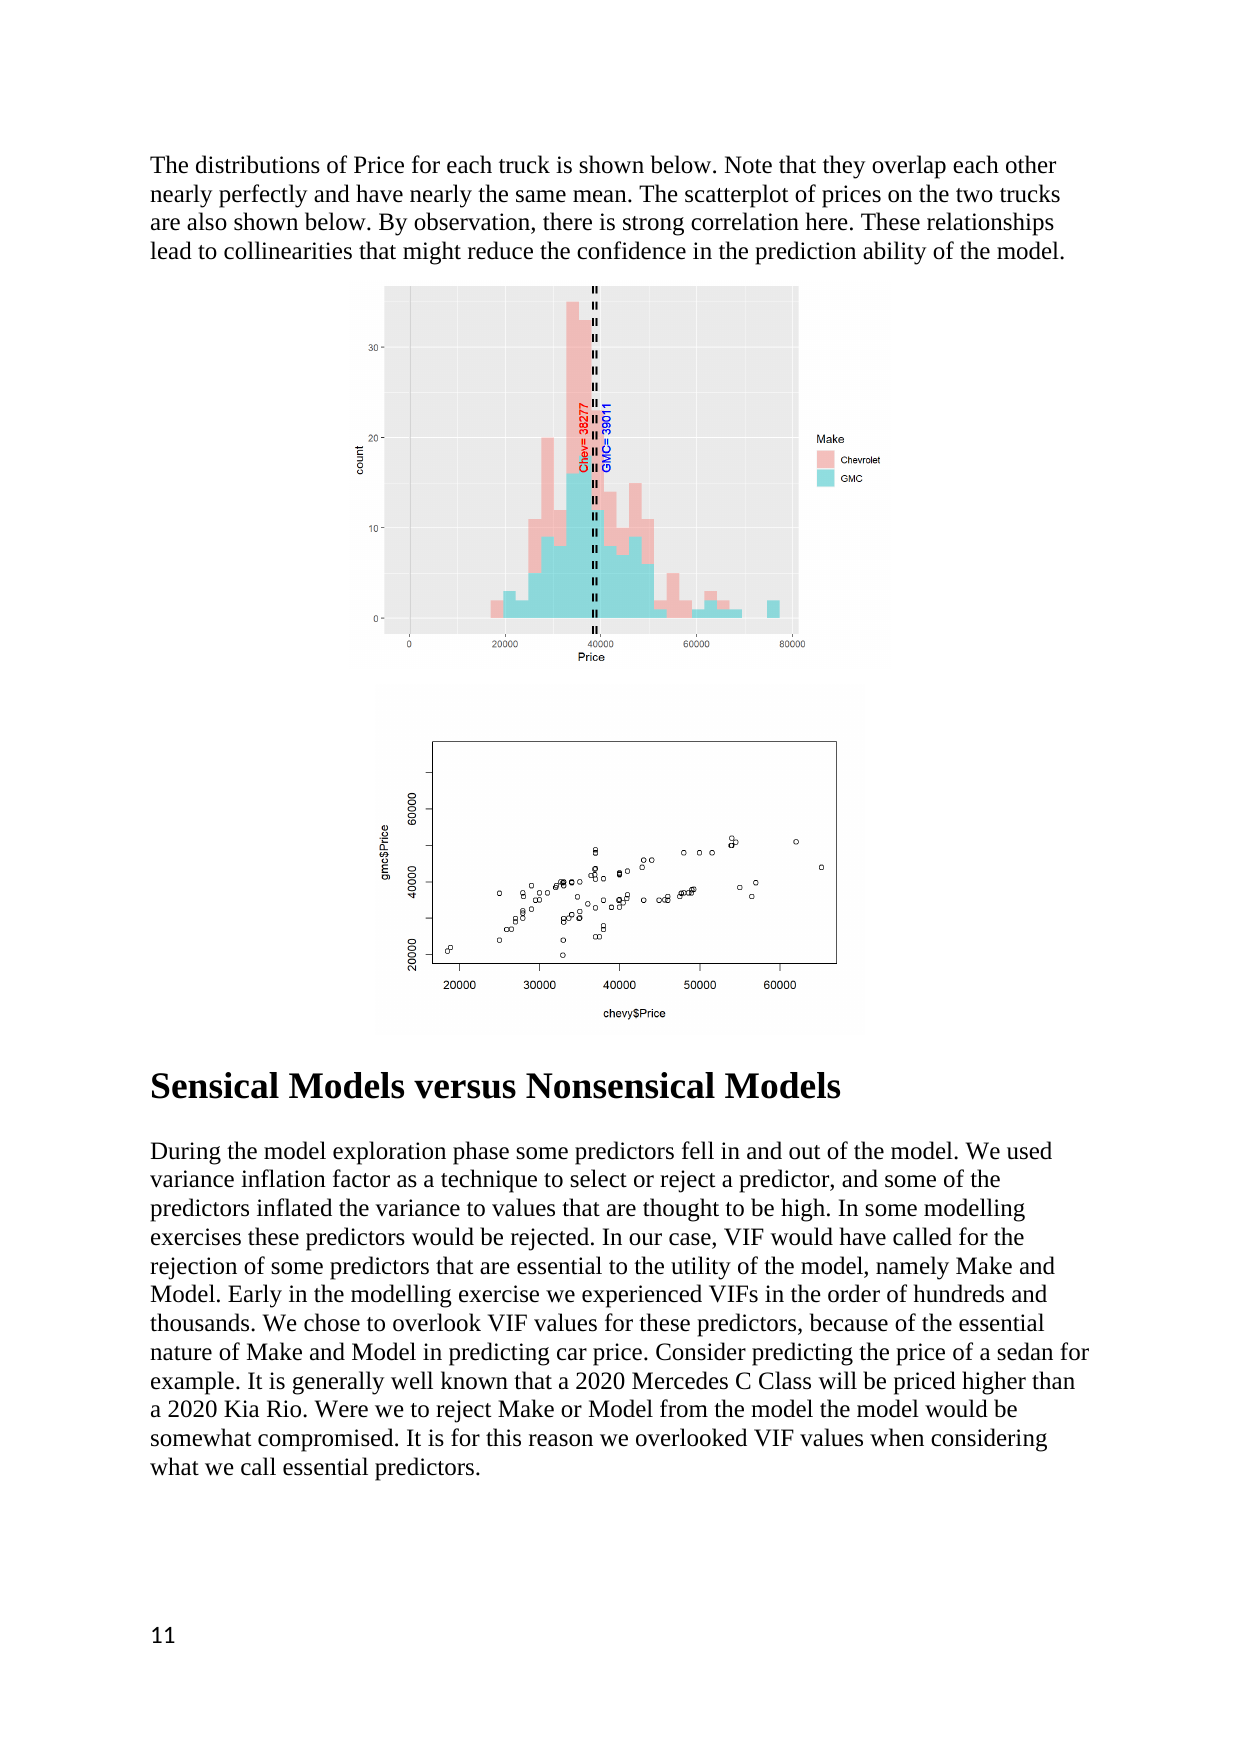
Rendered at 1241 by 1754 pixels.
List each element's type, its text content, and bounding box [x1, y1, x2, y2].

subtitle Sensical Models versus Nonsensical Models [150, 1063, 1090, 1107]
text The distributions of Price for each truck is shown below. Note that they overlap each other nearly perfectly and have nearly the same mean. The scatterplot of prices on the two trucks are also shown below. By observation, there is strong correlation here. These relationships lead to collinearities that might reduce the confidence in the prediction ability of the model. [150, 150, 1090, 265]
picture [348, 280, 892, 669]
text During the model exploration phase some predictors fell in and out of the model. We used variance inflation factor as a technique to select or reject a predictor, and some of the predictors inflated the variance to values that are thought to be high. In some modelling exercises these predictors would be rejected. In our case, VIF would have called for the rejection of some predictors that are essential to the utility of the model, namely Make and Model. Early in the modelling exercise we experienced VIFs in the order of hundreds and thousands. We chose to overlook VIF values for these predictors, because of the essential nature of Make and Model in predicting car price. Consider predicting the price of a sedan for example. It is generally well known that a 2020 Mercedes C Class will be priced higher than a 2020 Kia Rio. Were we to reject Make or Model from the model the model would be somewhat compromised. It is for this reason we overlooked VIF values when considering what we call essential predictors. [150, 1136, 1090, 1481]
picture [375, 684, 866, 1035]
